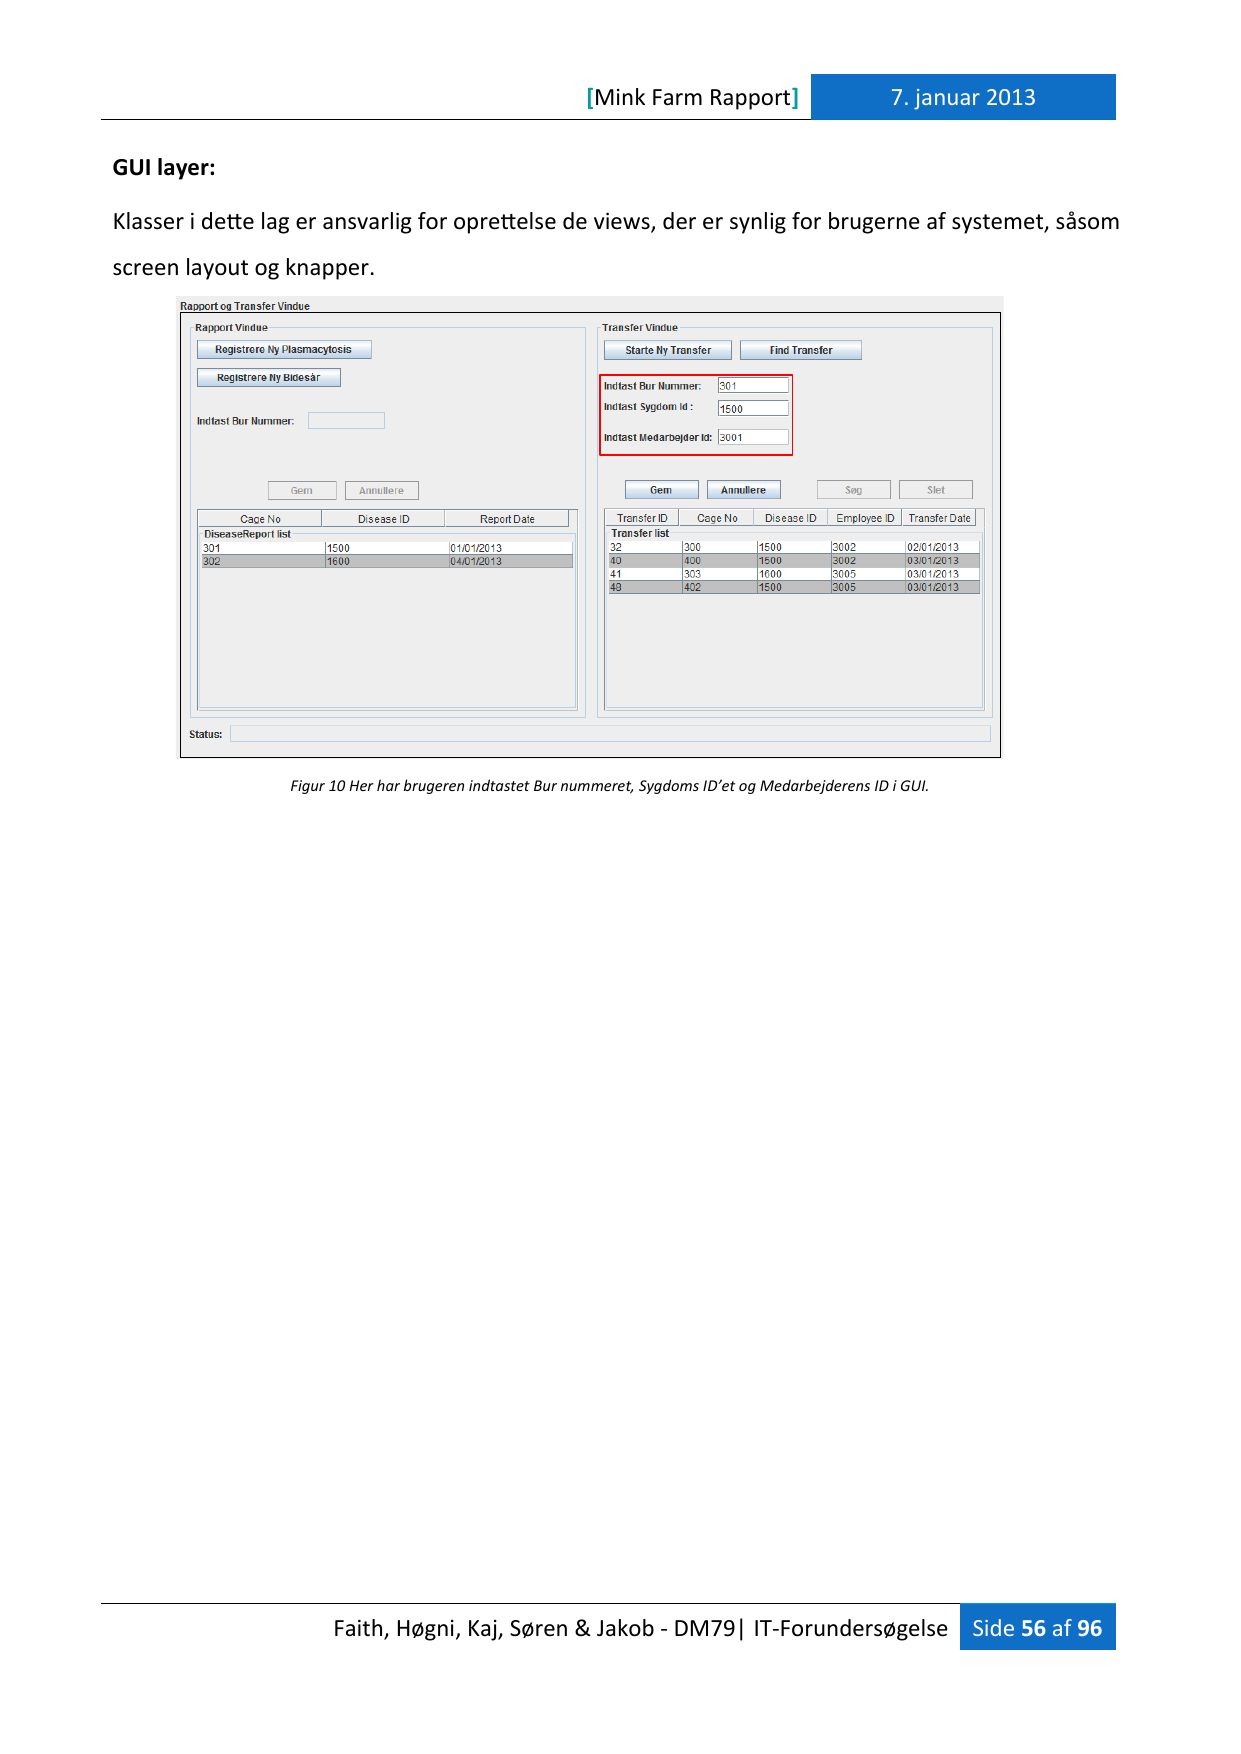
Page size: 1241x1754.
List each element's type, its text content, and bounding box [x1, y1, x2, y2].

text Klasser i dette lag er ansvarlig for oprettelse de views, der er synlig for brugerne af systemet, såsom screen layout og knapper. [112, 205, 1128, 281]
table_header [101, 296, 1078, 841]
text GUI layer: [112, 151, 1128, 181]
picture [175, 296, 1004, 759]
